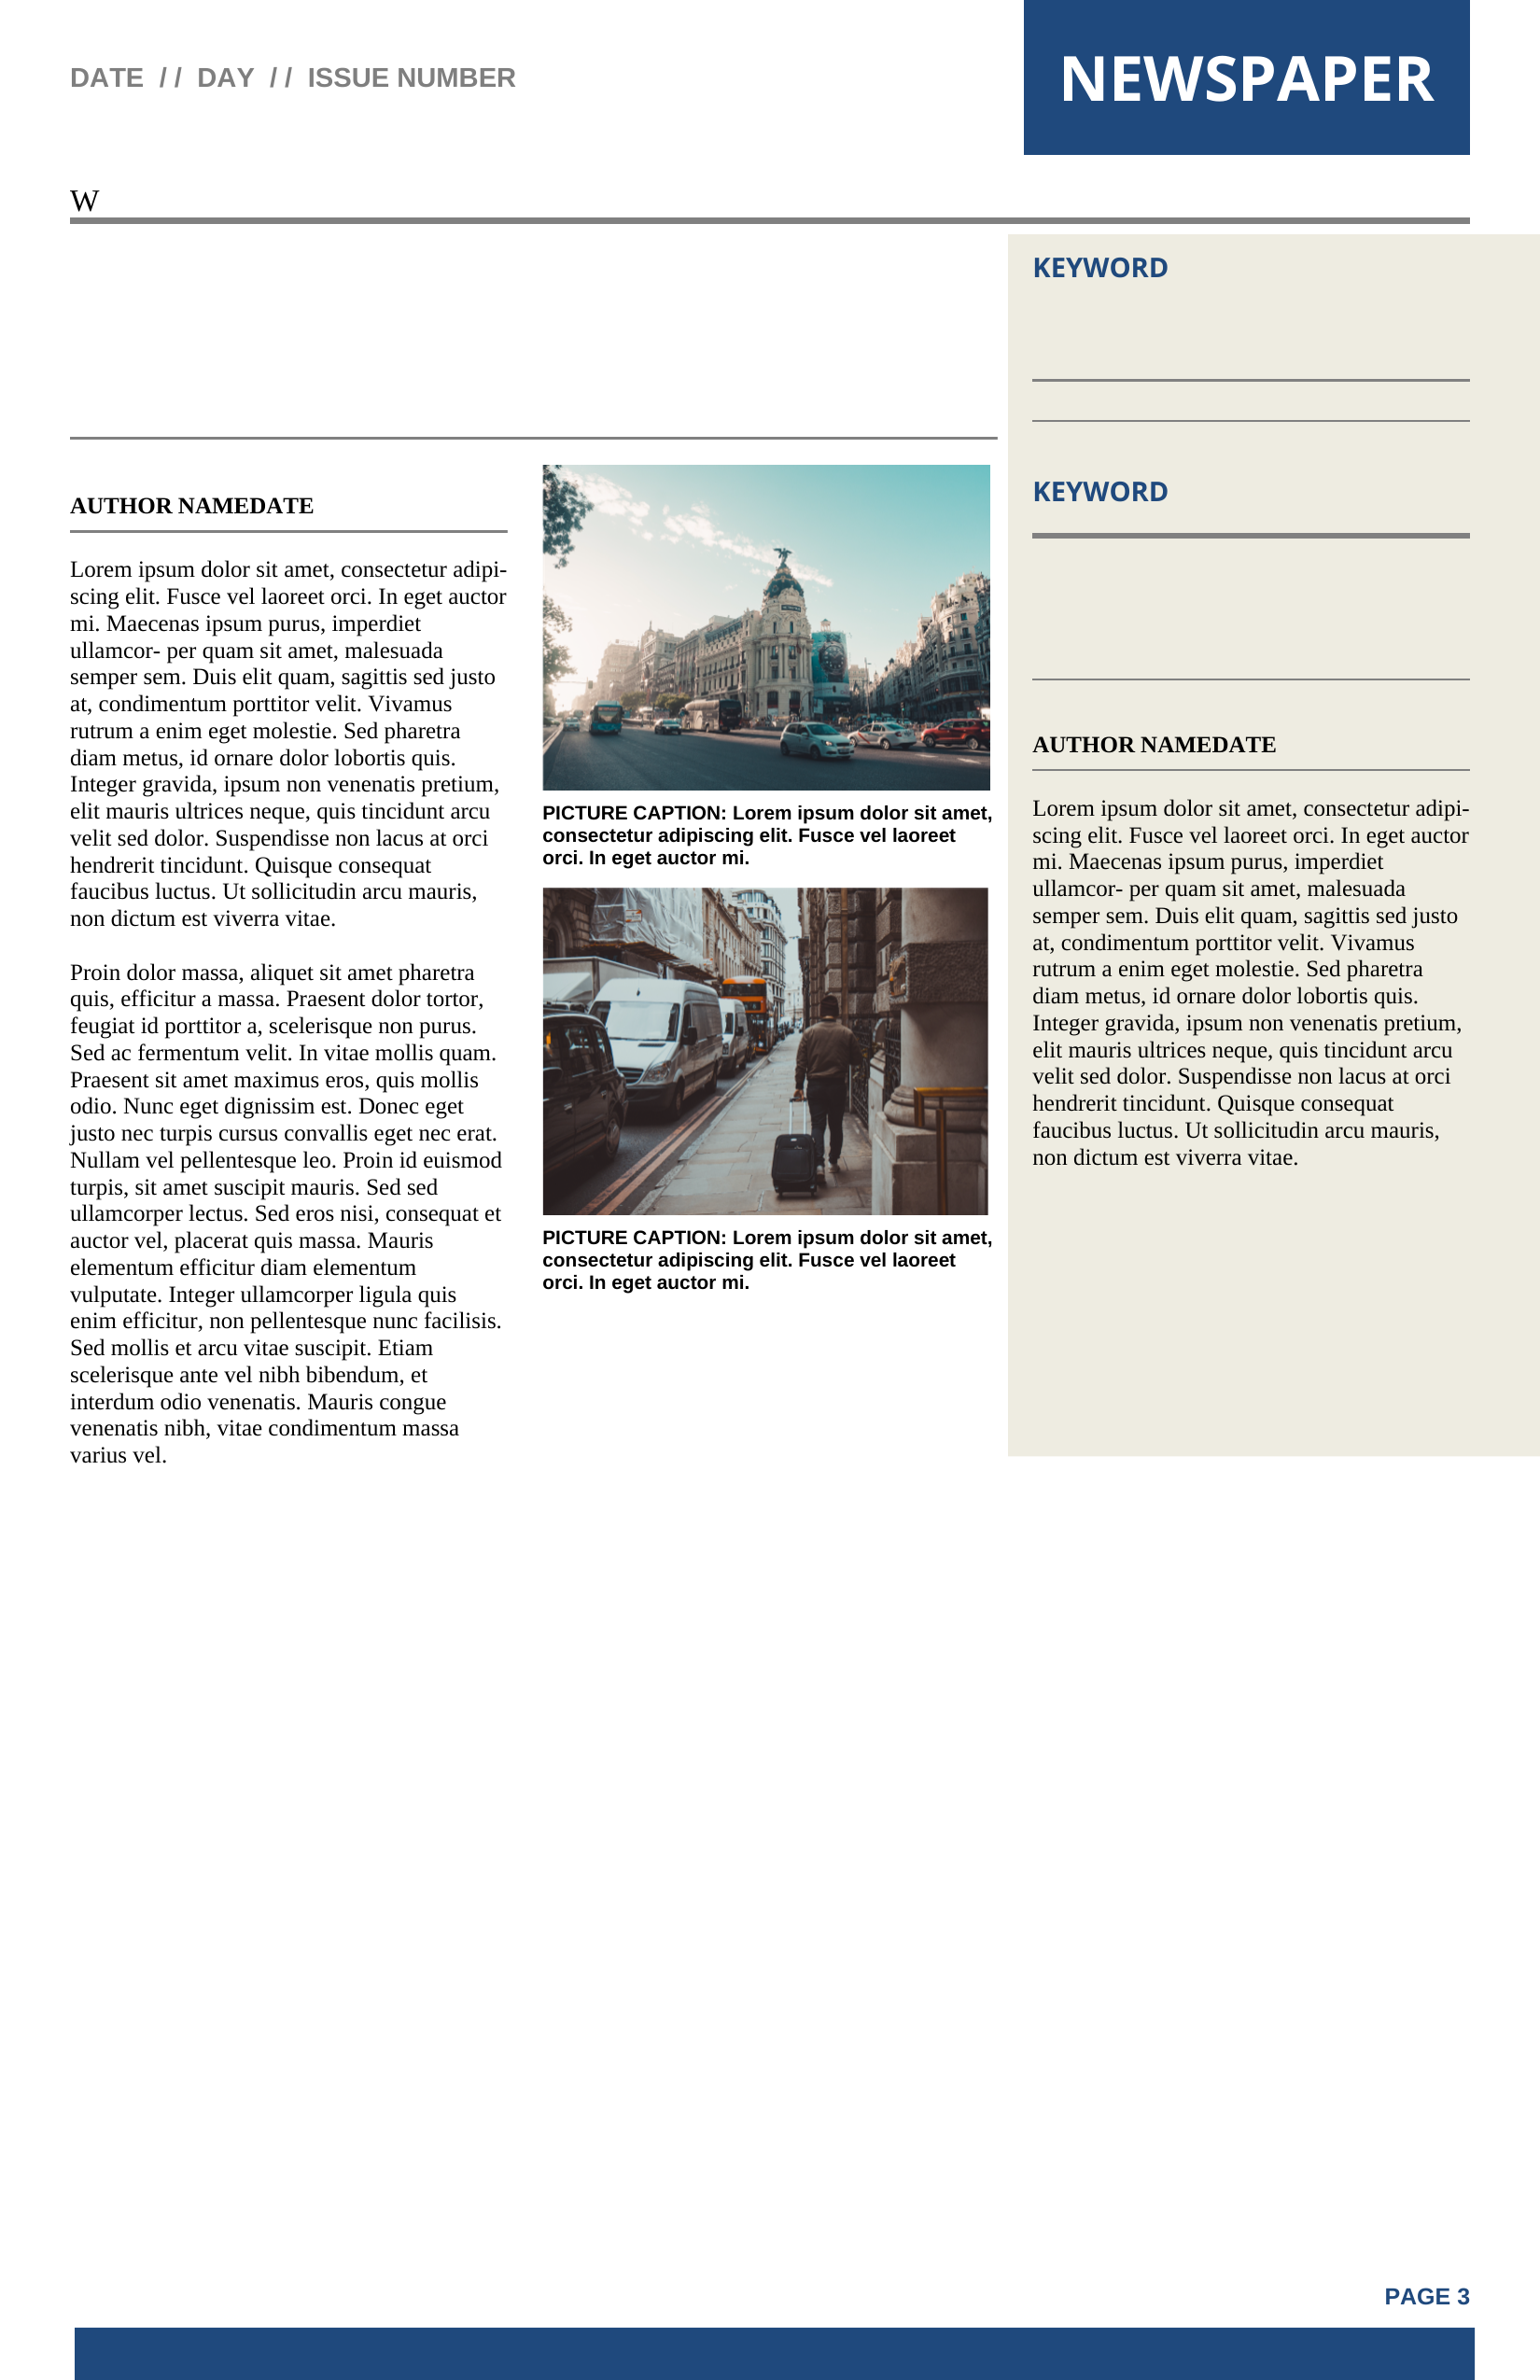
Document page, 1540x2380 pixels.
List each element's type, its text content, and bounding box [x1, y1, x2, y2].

table_cell [542, 466, 1032, 1468]
table_cell [70, 466, 542, 1468]
table_header [1032, 422, 1470, 533]
table_header [1032, 539, 1470, 679]
table_header [70, 224, 1032, 465]
table_header [1032, 771, 1470, 1468]
table_header [1032, 680, 1470, 769]
picture [542, 465, 990, 791]
picture [542, 888, 988, 1215]
text W [70, 182, 1470, 217]
table_header [1032, 224, 1470, 379]
table_header [1032, 382, 1470, 420]
